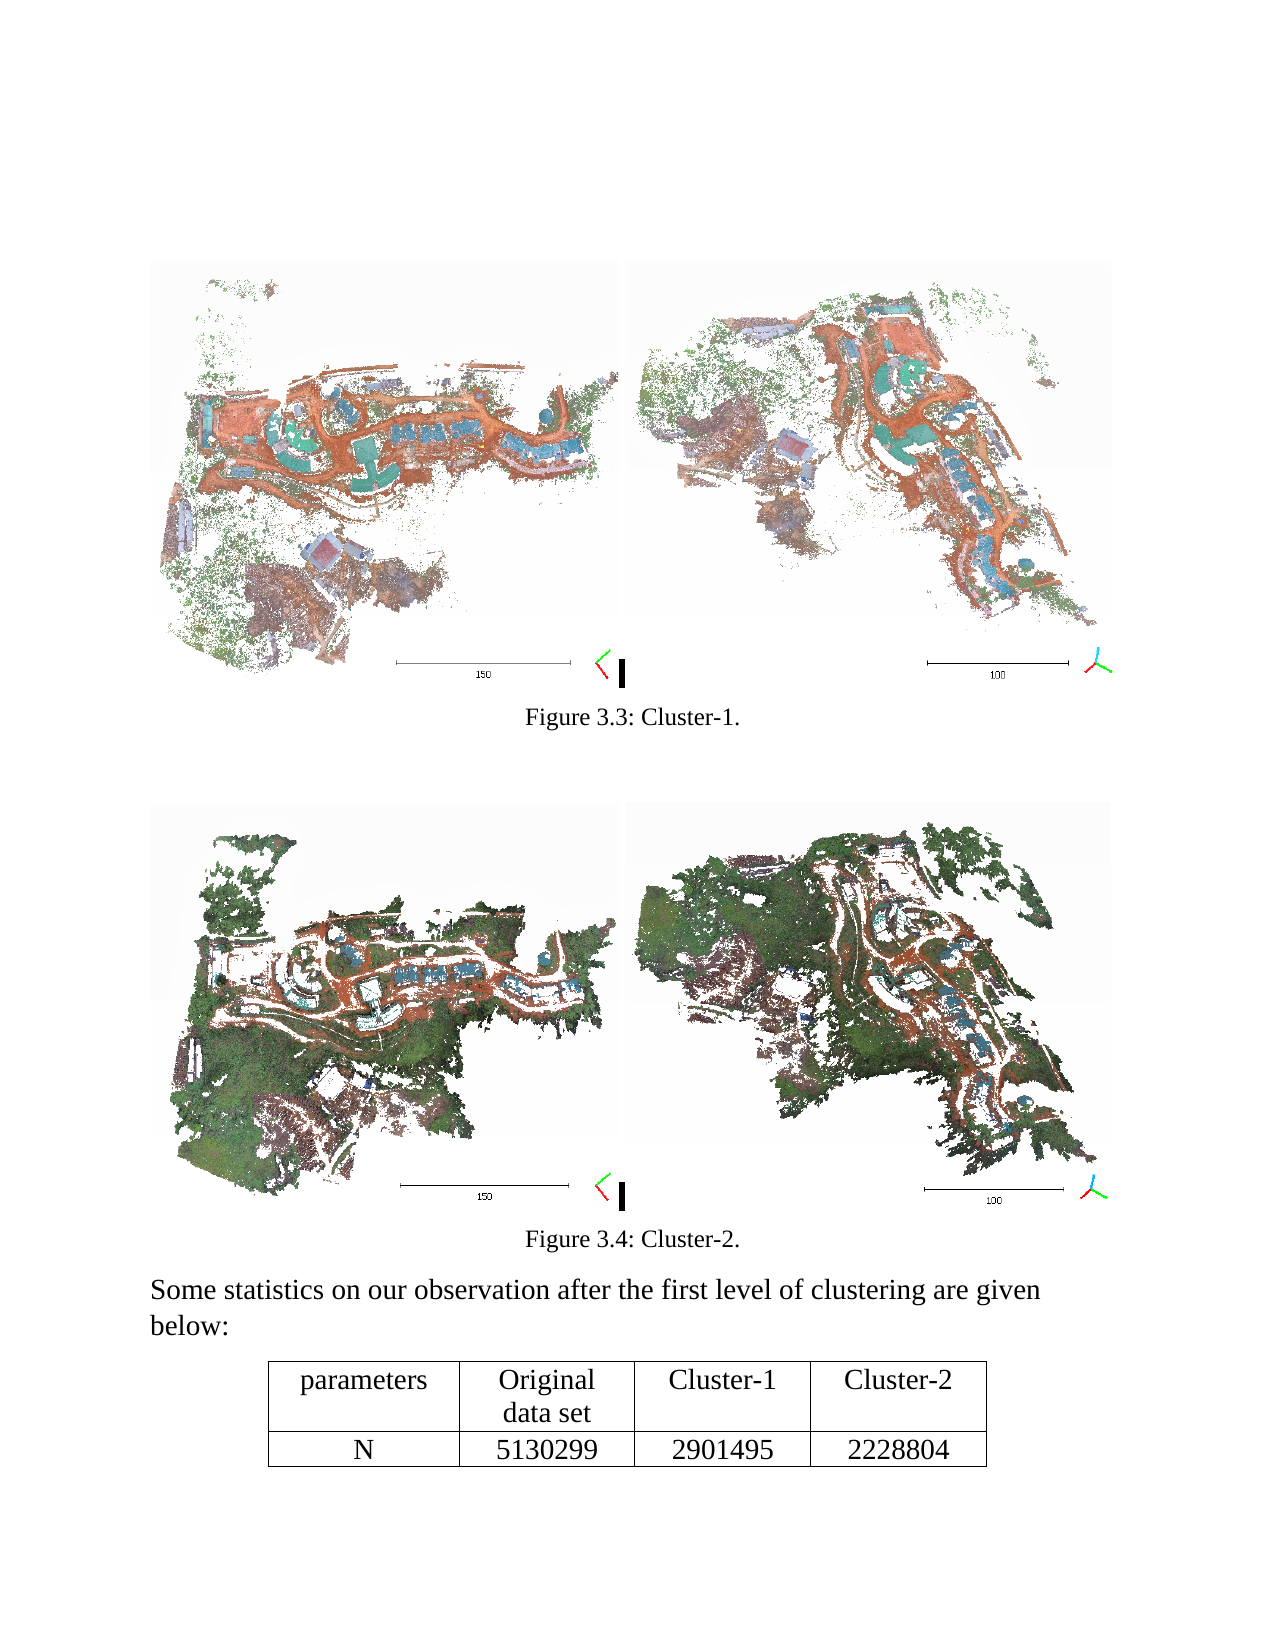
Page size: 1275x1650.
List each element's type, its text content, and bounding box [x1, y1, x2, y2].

picture [150, 802, 619, 1206]
table_cell 5130299 [460, 1432, 634, 1466]
table_cell N [269, 1432, 459, 1466]
text Some statistics on our observation after the first level of clustering are given below: [150, 1272, 1125, 1342]
picture [150, 260, 619, 683]
table_header Cluster-1 [635, 1362, 810, 1431]
picture [625, 802, 1111, 1206]
table_header Cluster-2 [811, 1362, 986, 1431]
text Figure 3.3: Cluster-1. [450, 702, 1125, 730]
text Figure 3.4: Cluster-2. [450, 1224, 1125, 1253]
table_cell 2901495 [635, 1432, 810, 1466]
table_header parameters [269, 1362, 459, 1431]
table_cell 2228804 [811, 1432, 986, 1466]
picture [625, 260, 1113, 683]
table_header Original data set [460, 1362, 634, 1431]
